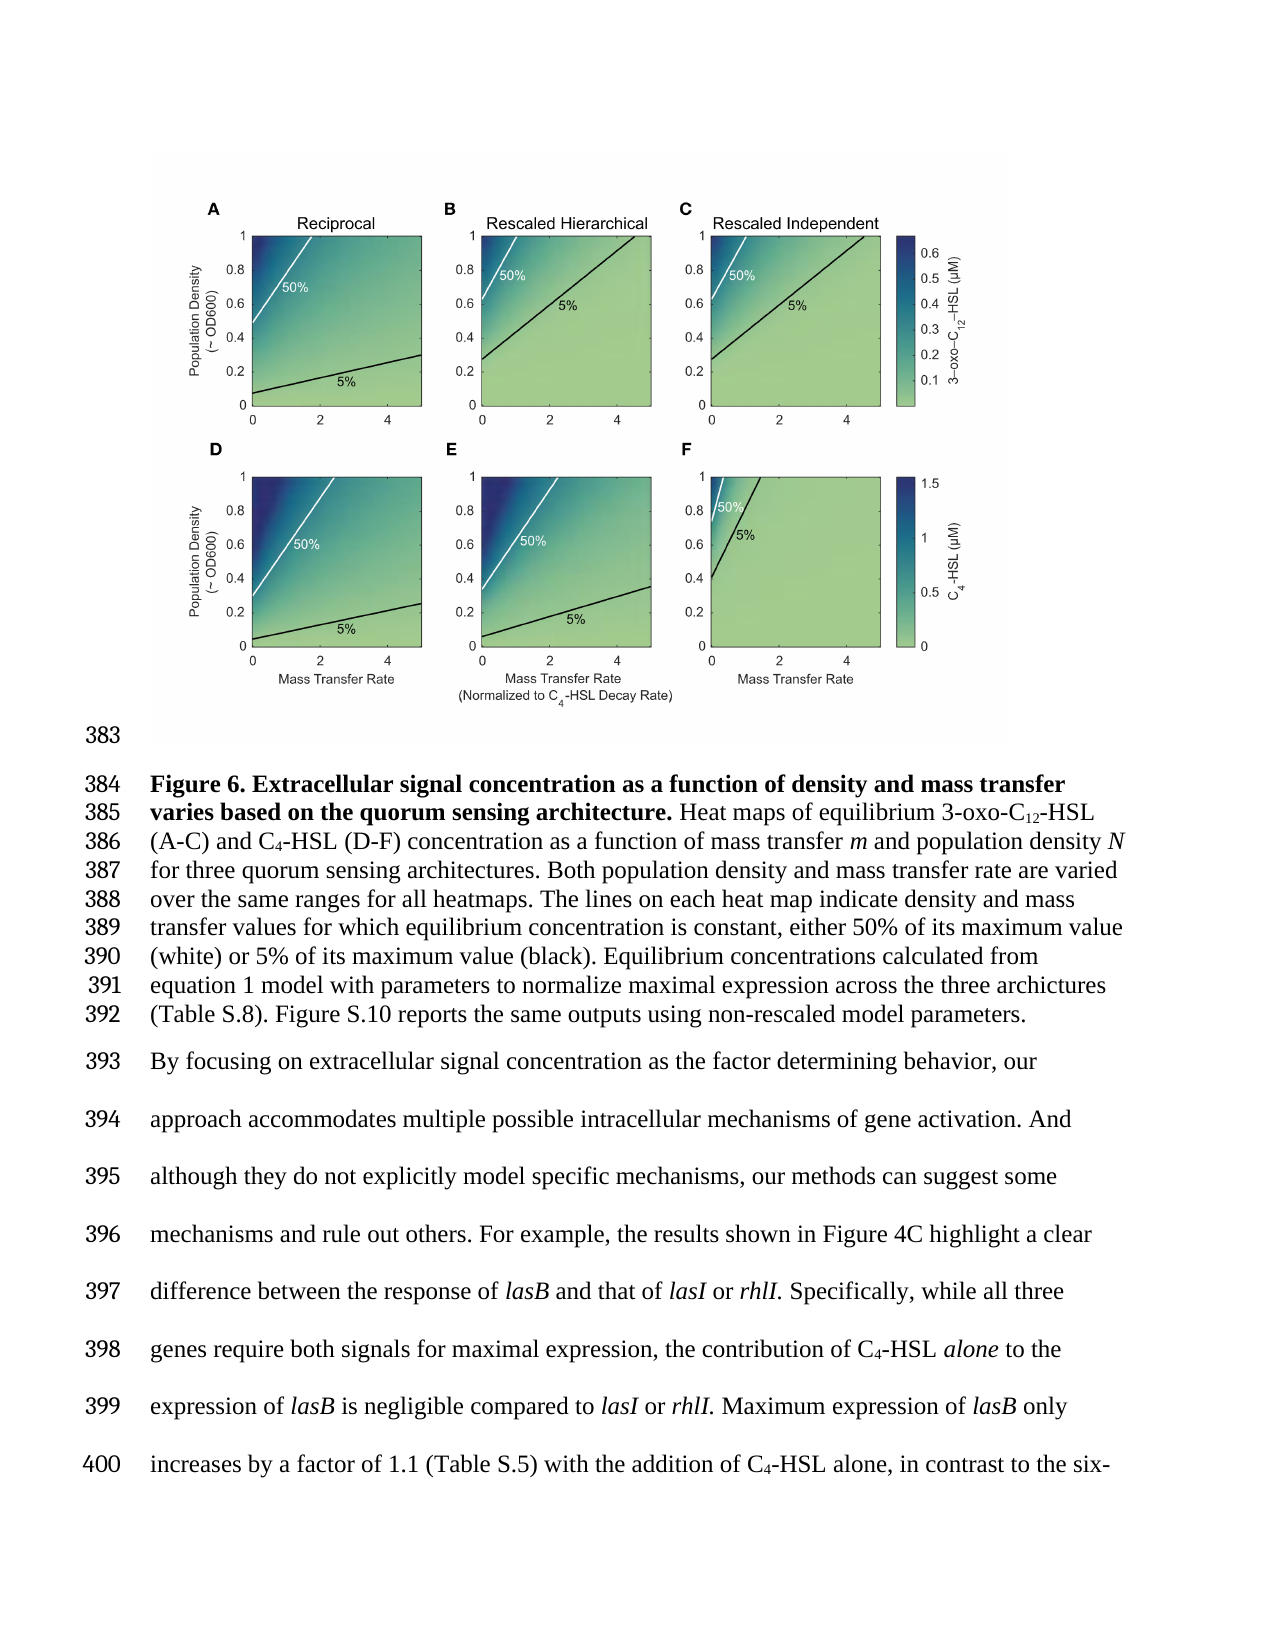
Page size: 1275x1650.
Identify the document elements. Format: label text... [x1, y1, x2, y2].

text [150, 1046, 1125, 1477]
text Figure 6. Extracellular signal concentration as a function of density and mass transfer varies based on the quorum sensing architecture. Heat maps of equilibrium 3‑oxo‑C12‑HSL (A-C) and C4‑HSL (D-F) concentration as a function of mass transfer m and population density N for three quorum sensing architectures. Both population density and mass transfer rate are varied over the same ranges for all heatmaps. The lines on each heat map indicate density and mass transfer values for which equilibrium concentration is constant, either 50% of its maximum value (white) or 5% of its maximum value (black). Equilibrium concentrations calculated from equation 1 model with parameters to normalize maximal expression across the three archictures (Table S.8). Figure S.10 reports the same outputs using non-rescaled model parameters. [150, 769, 1125, 1027]
picture [150, 150, 1010, 744]
